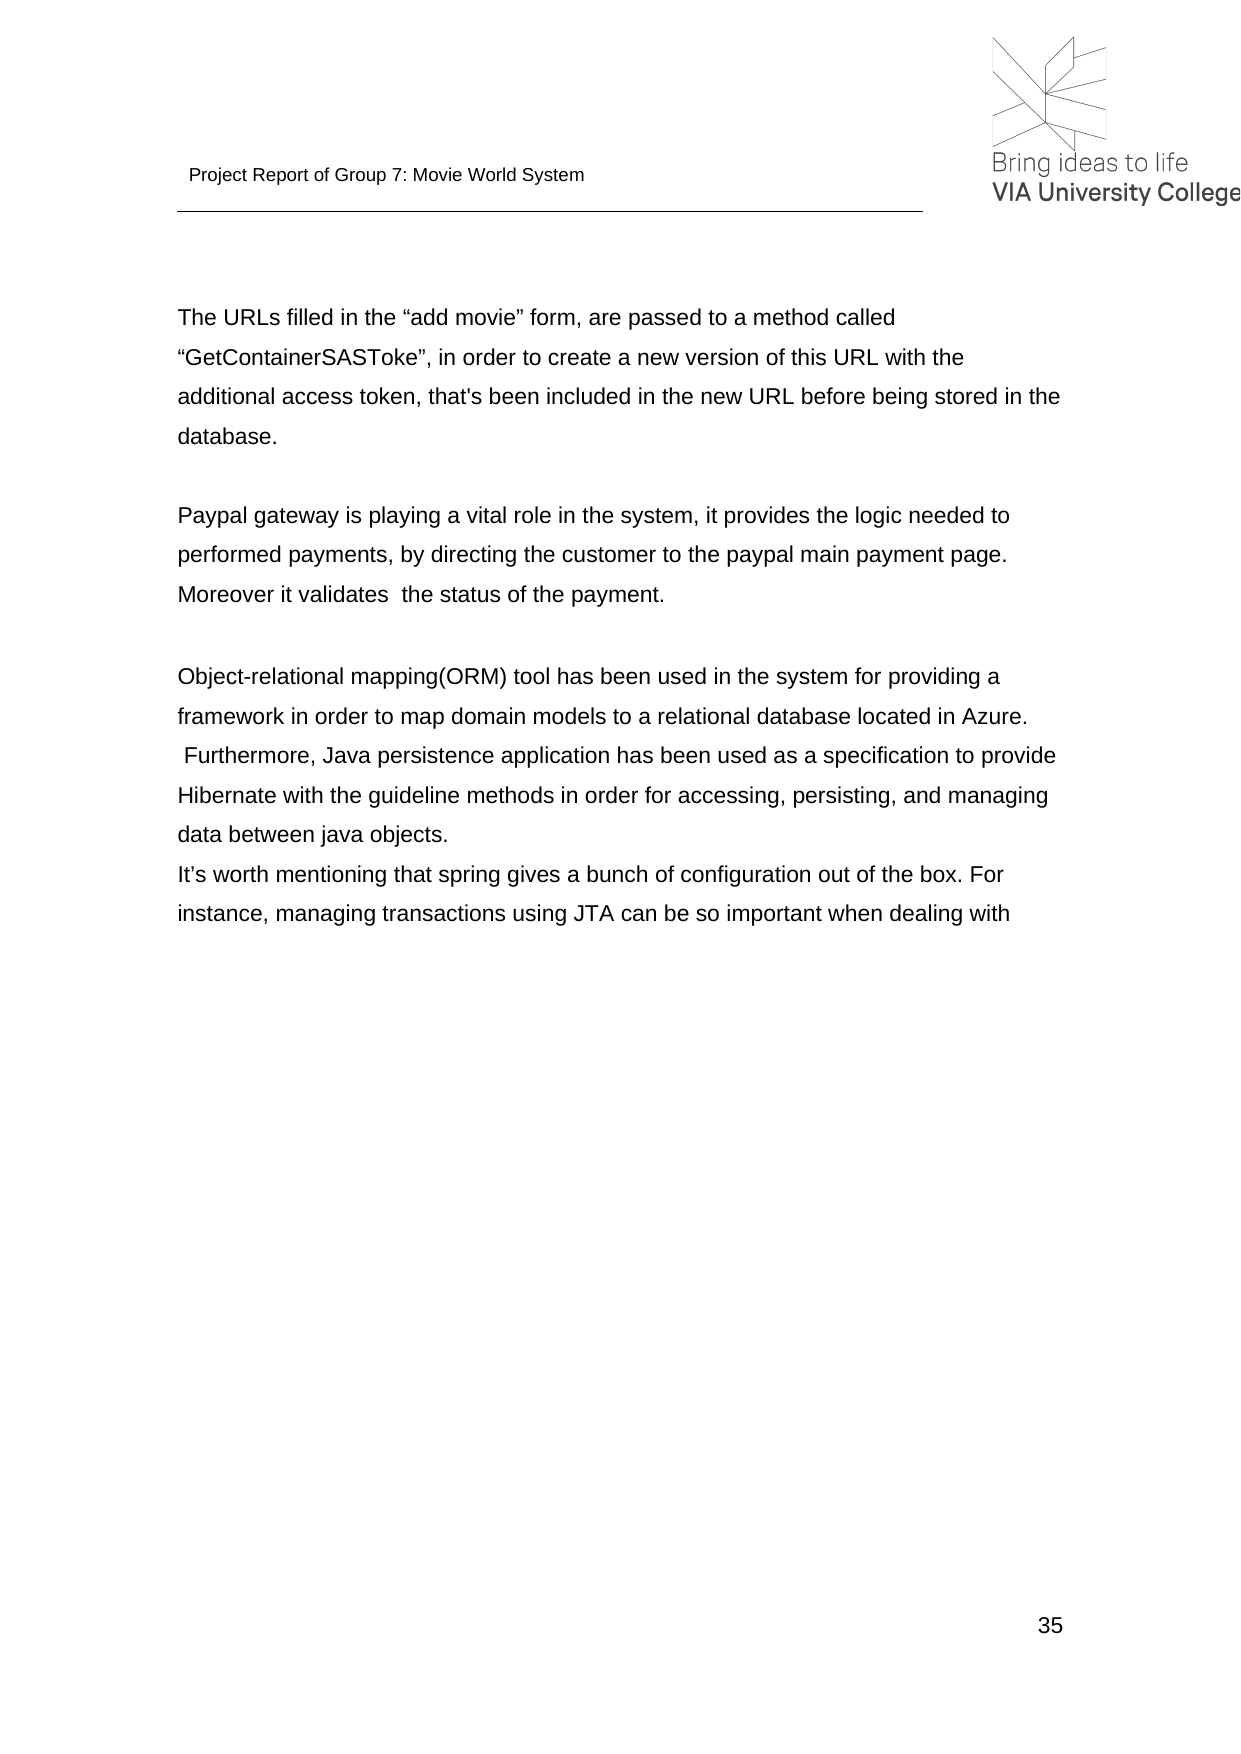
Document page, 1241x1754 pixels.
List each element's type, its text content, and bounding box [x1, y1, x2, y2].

text It’s worth mentioning that spring gives a bunch of configuration out of the box. For instance, managing transactions using JTA can be so important when dealing with update where an object will be managed and persisted to the database. [177, 861, 1063, 926]
text Paypal gateway is playing a vital role in the system, it provides the logic needed to performed payments, by directing the customer to the paypal main payment page. Moreover it validates the status of the payment. [177, 502, 1063, 607]
picture [991, 36, 1241, 206]
text Object-relational mapping(ORM) tool has been used in the system for providing a framework in order to map domain models to a relational database located in Azure. [177, 663, 1063, 729]
text The URLs filled in the “add movie” form, are passed to a method called “GetContainerSASToke”, in order to create a new version of this URL with the additional access token, that's been included in the new URL before being stored in the database. [177, 304, 1063, 449]
text Furthermore, Java persistence application has been used as a specification to provide Hibernate with the guideline methods in order for accessing, persisting, and managing data between java objects. [177, 742, 1063, 847]
